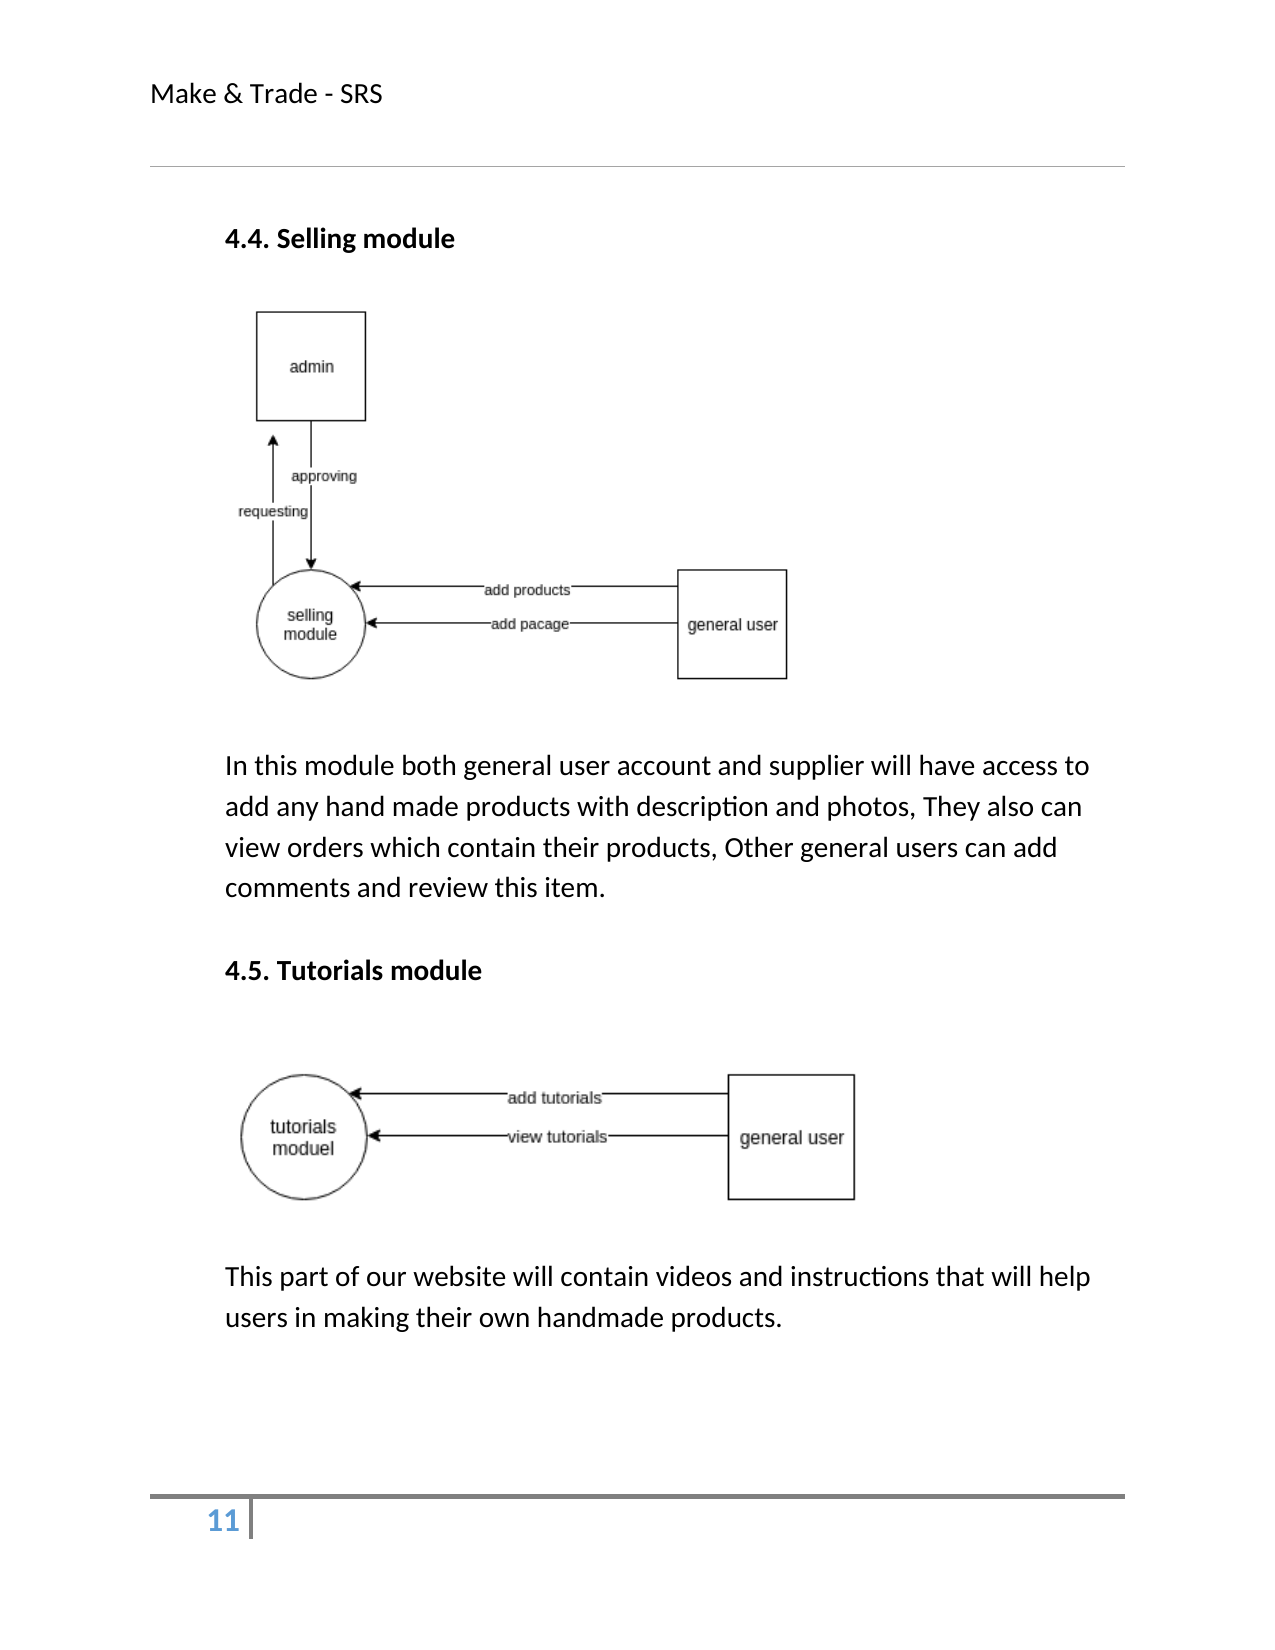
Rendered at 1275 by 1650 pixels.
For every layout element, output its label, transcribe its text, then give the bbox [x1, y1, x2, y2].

subtitle 4.5. Tutorials module [225, 952, 1125, 988]
picture [225, 299, 800, 693]
text In this module both general user account and supplier will have access to add any hand made products with description and photos, They also can view orders which contain their products, Other general users can add comments and review this item. [225, 747, 1125, 905]
picture [225, 1034, 871, 1216]
subtitle 4.4. Selling module [225, 221, 1125, 256]
text This part of our website will contain videos and instructions that will help users in making their own handmade products. [225, 1258, 1125, 1335]
